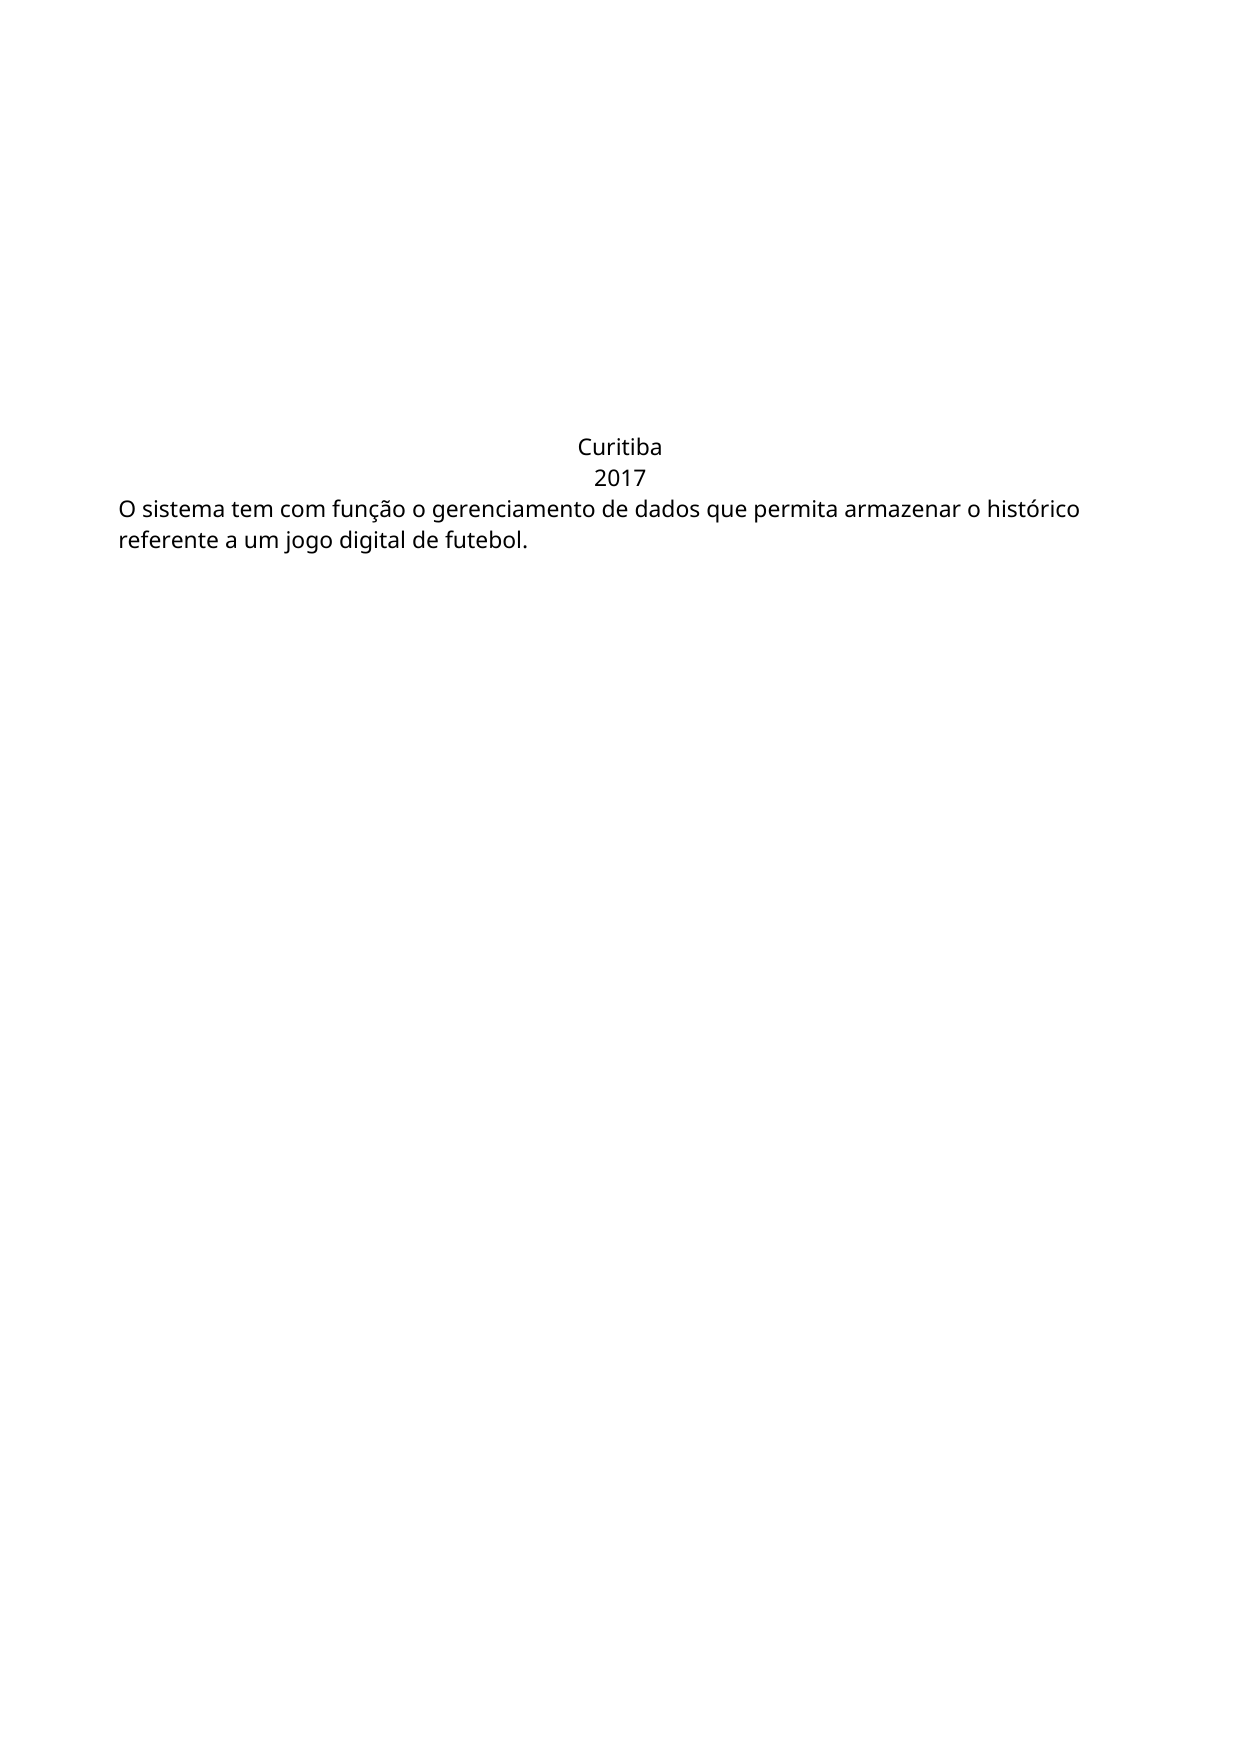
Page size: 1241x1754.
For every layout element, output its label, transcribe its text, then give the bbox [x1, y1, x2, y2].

text 2017 [118, 462, 1122, 493]
text Curitiba [118, 431, 1122, 462]
text O sistema tem com função o gerenciamento de dados que permita armazenar o histórico referente a um jogo digital de futebol. [118, 493, 1122, 556]
